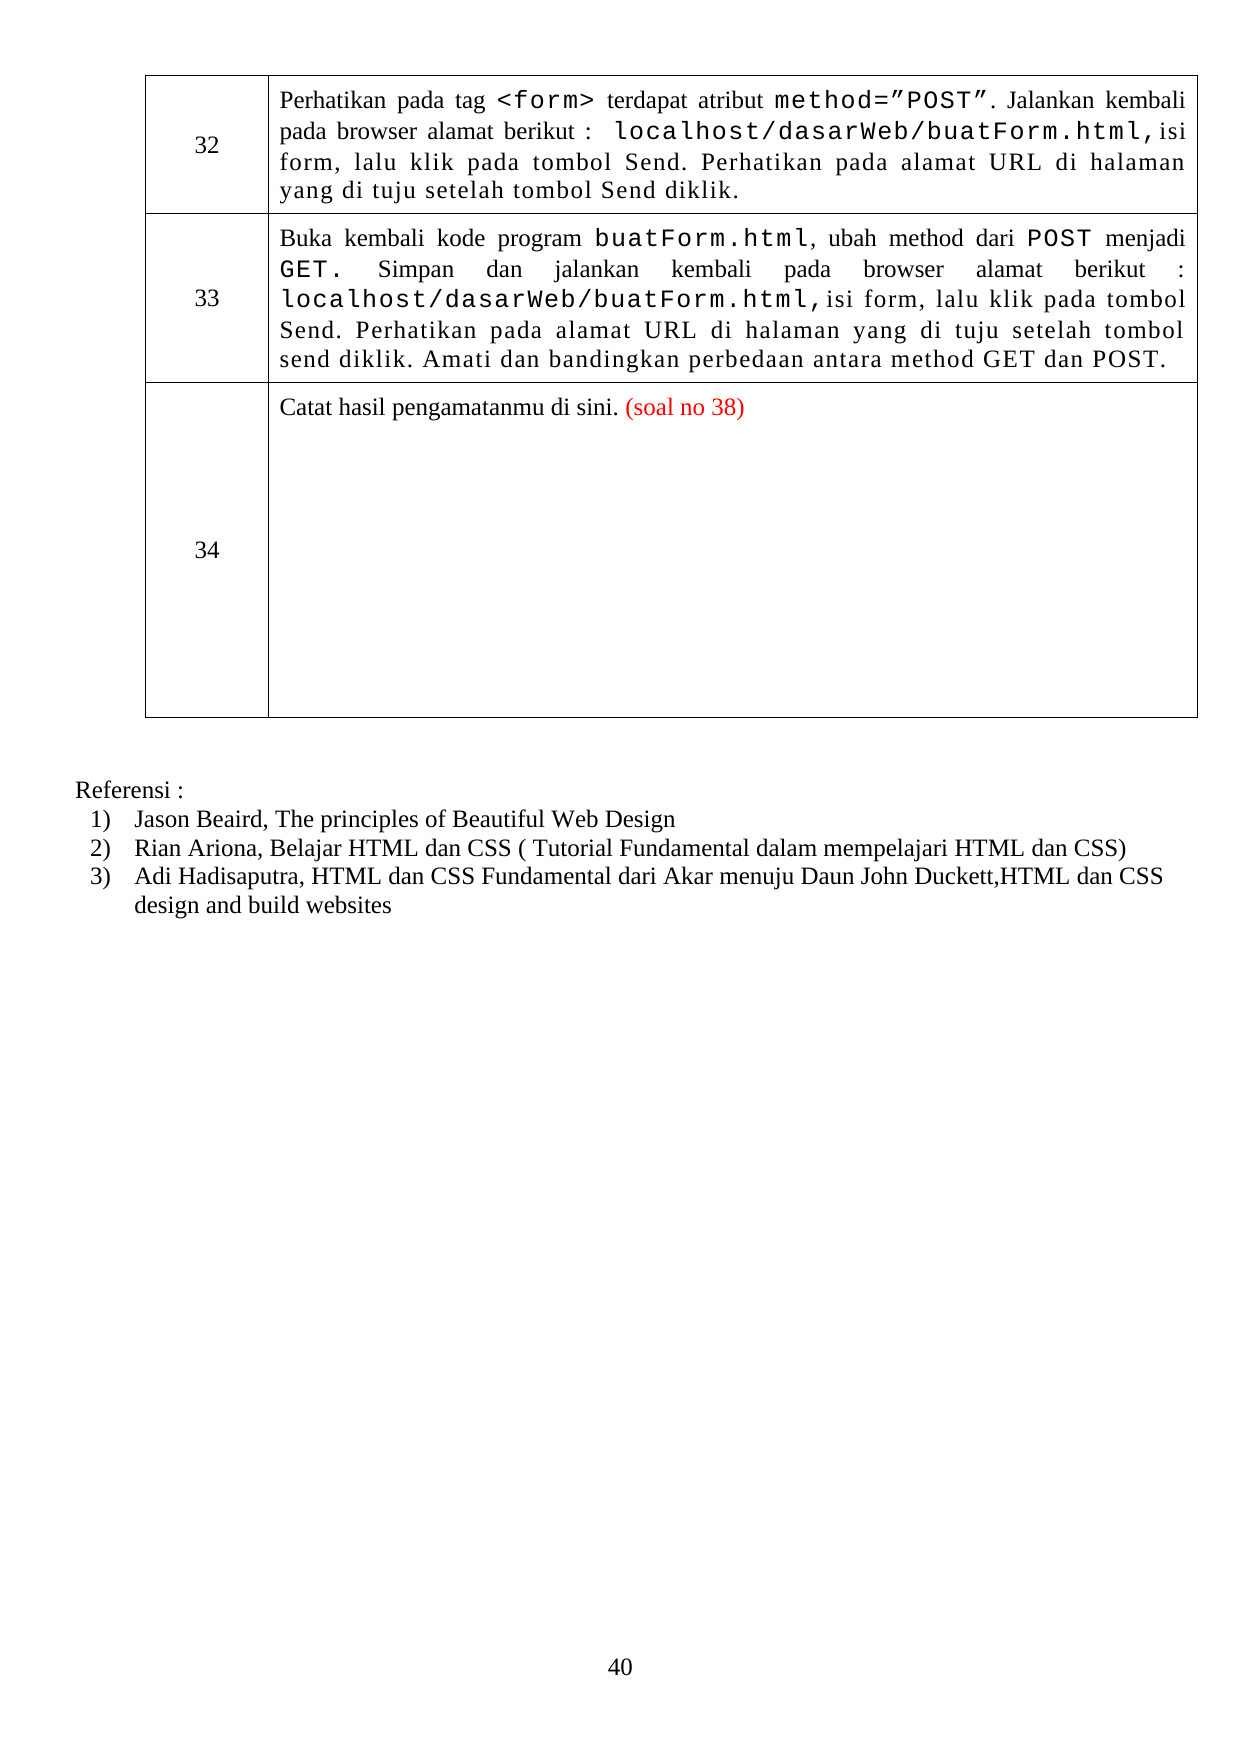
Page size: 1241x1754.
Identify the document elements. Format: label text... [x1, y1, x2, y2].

list Adi Hadisaputra, HTML dan CSS Fundamental dari Akar menuju Daun John Duckett,HTML dan CSS design and build websites [90, 861, 1165, 919]
list Jason Beaird, The principles of Beautiful Web Design [90, 804, 1165, 833]
table_cell 32 [146, 76, 268, 213]
table_cell 33 [146, 214, 268, 382]
table_cell Perhatikan pada tag <form> terdapat atribut method=”POST”. Jalankan kembali pada browser alamat berikut : localhost/dasarWeb/buatForm.html,isi form, lalu klik pada tombol Send. Perhatikan pada alamat URL di halaman yang di tuju setelah tombol Send diklik. [269, 76, 1197, 213]
text Referensi : [75, 775, 1165, 804]
table_cell 34 [146, 383, 268, 717]
list Rian Ariona, Belajar HTML dan CSS ( Tutorial Fundamental dalam mempelajari HTML dan CSS) [90, 833, 1165, 861]
table_cell Buka kembali kode program buatForm.html, ubah method dari POST menjadi GET. Simpan dan jalankan kembali pada browser alamat berikut : localhost/dasarWeb/buatForm.html,isi form, lalu klik pada tombol Send. Perhatikan pada alamat URL di halaman yang di tuju setelah tombol send diklik. Amati dan bandingkan perbedaan antara method GET dan POST. [269, 214, 1197, 382]
table_cell Catat hasil pengamatanmu di sini. (soal no 38) [269, 383, 1197, 717]
